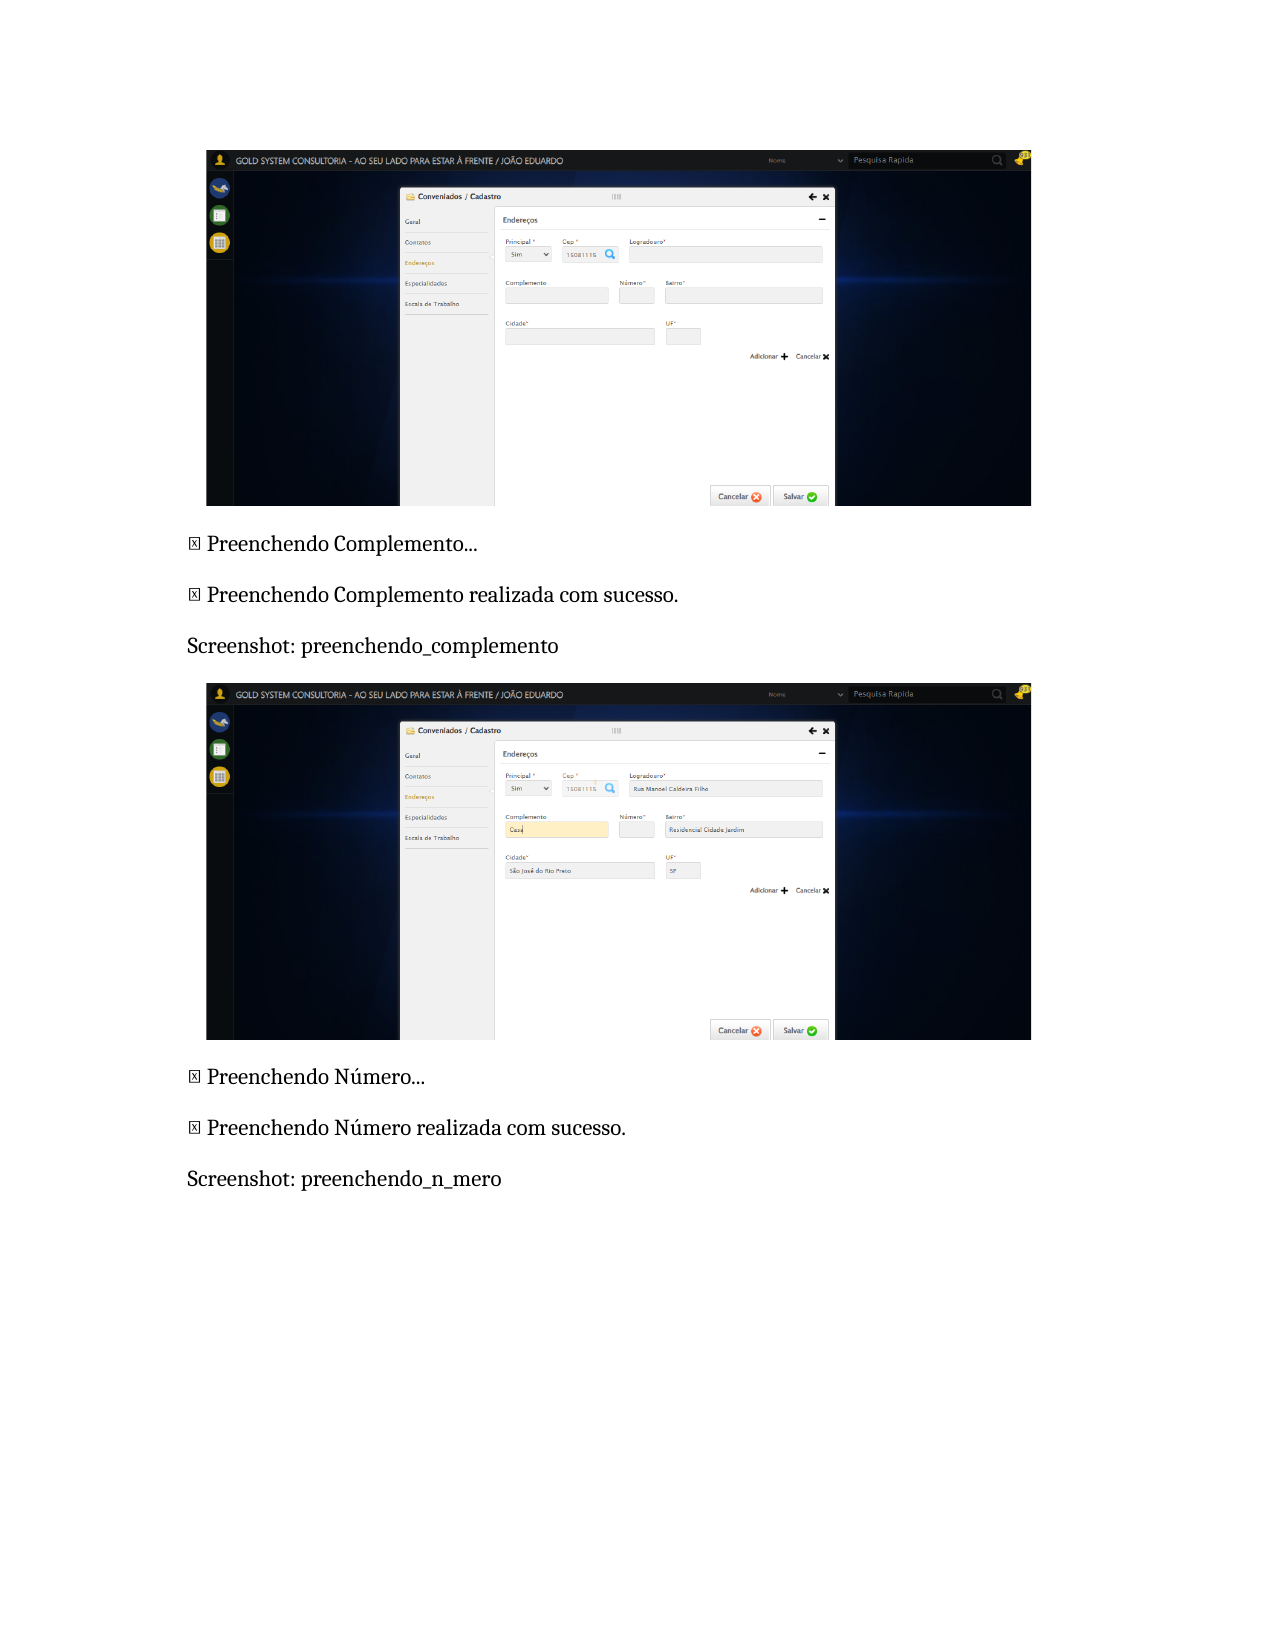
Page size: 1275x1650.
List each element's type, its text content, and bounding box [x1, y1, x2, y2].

text Screenshot: preenchendo_complemento [187, 632, 1087, 659]
text ✅ Preenchendo Número realizada com sucesso. [187, 1115, 1087, 1141]
text 🔀 Preenchendo Número... [187, 1064, 1087, 1090]
picture [206, 150, 1032, 506]
picture [206, 683, 1032, 1040]
text 🔀 Preenchendo Complemento... [187, 530, 1087, 557]
text Screenshot: preenchendo_n_mero [187, 1166, 1087, 1192]
text ✅ Preenchendo Complemento realizada com sucesso. [187, 581, 1087, 608]
